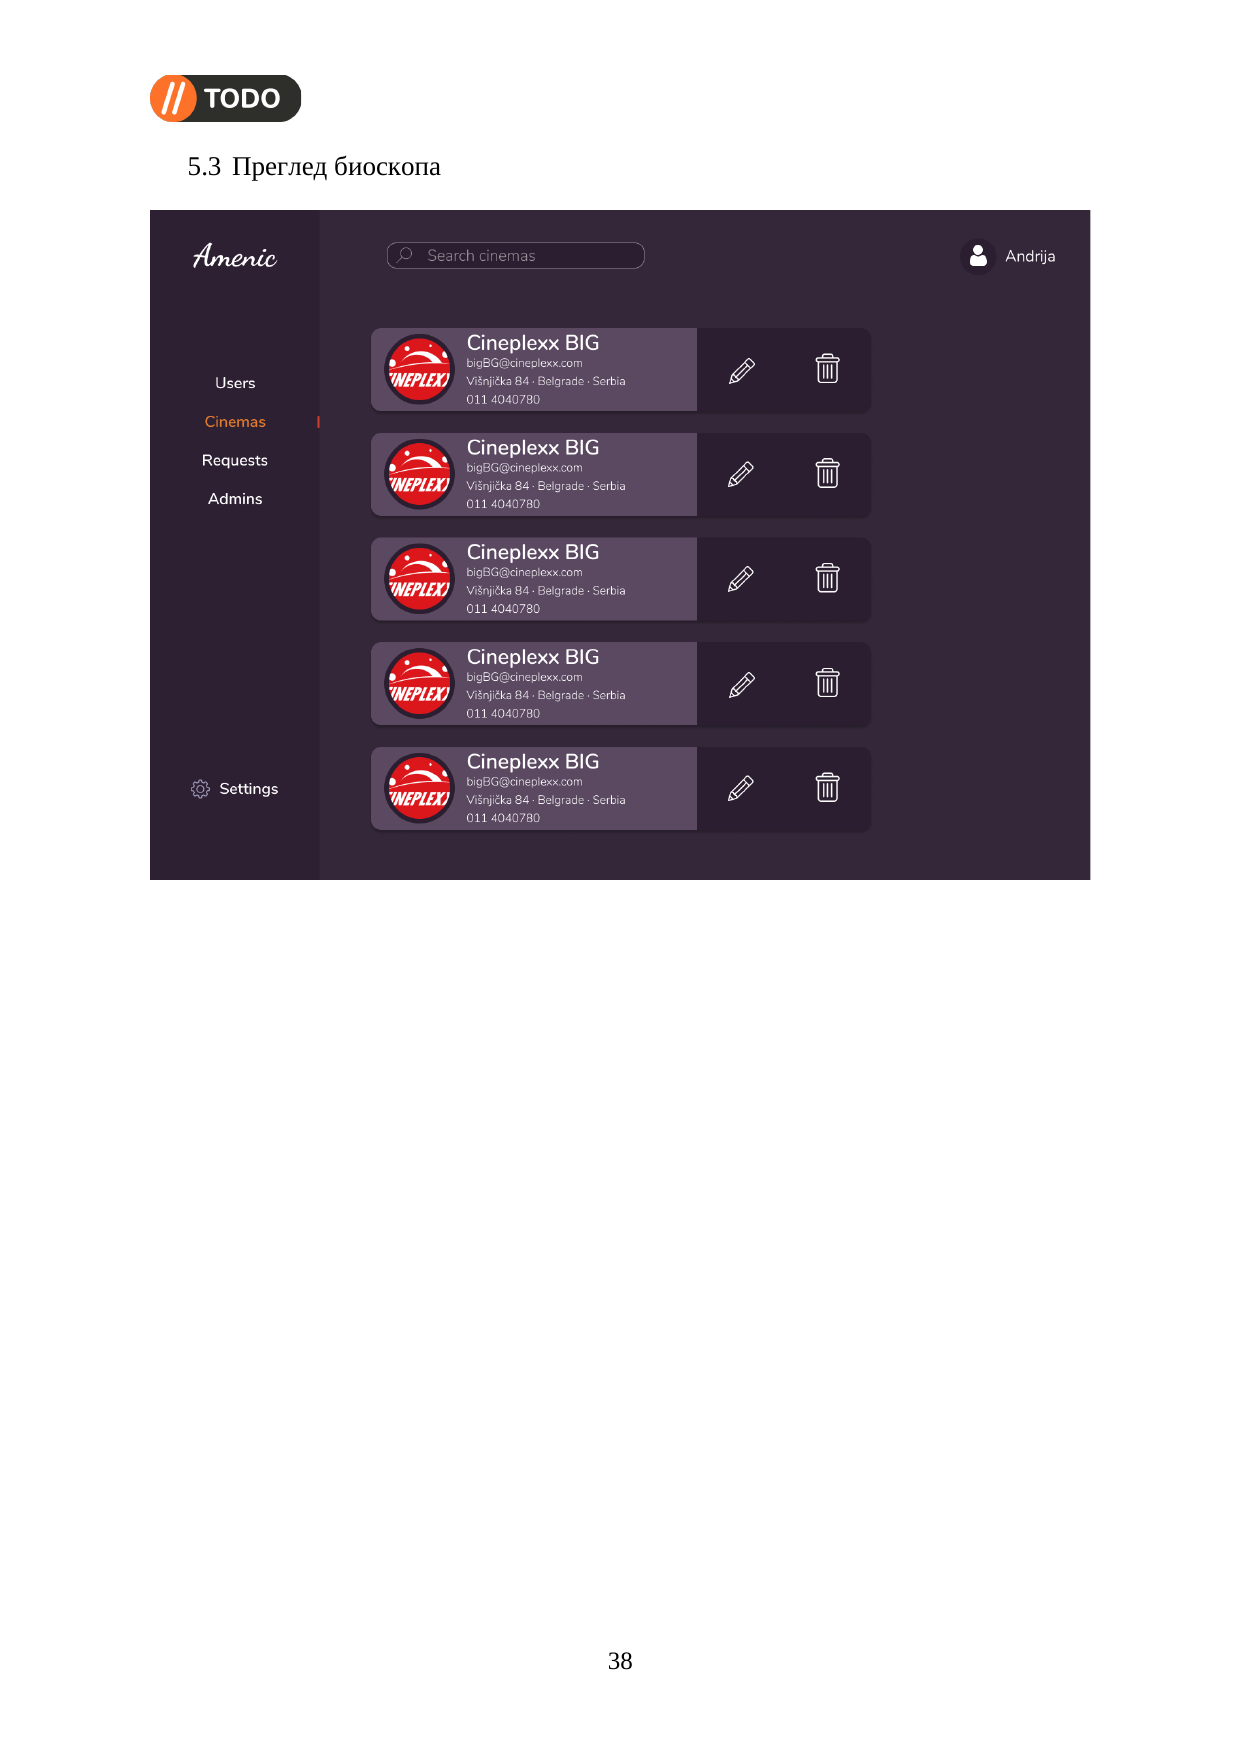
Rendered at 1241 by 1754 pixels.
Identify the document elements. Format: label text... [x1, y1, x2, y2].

picture [150, 210, 1091, 880]
subtitle Преглед биоскопа [187, 150, 1090, 181]
picture [150, 75, 302, 122]
